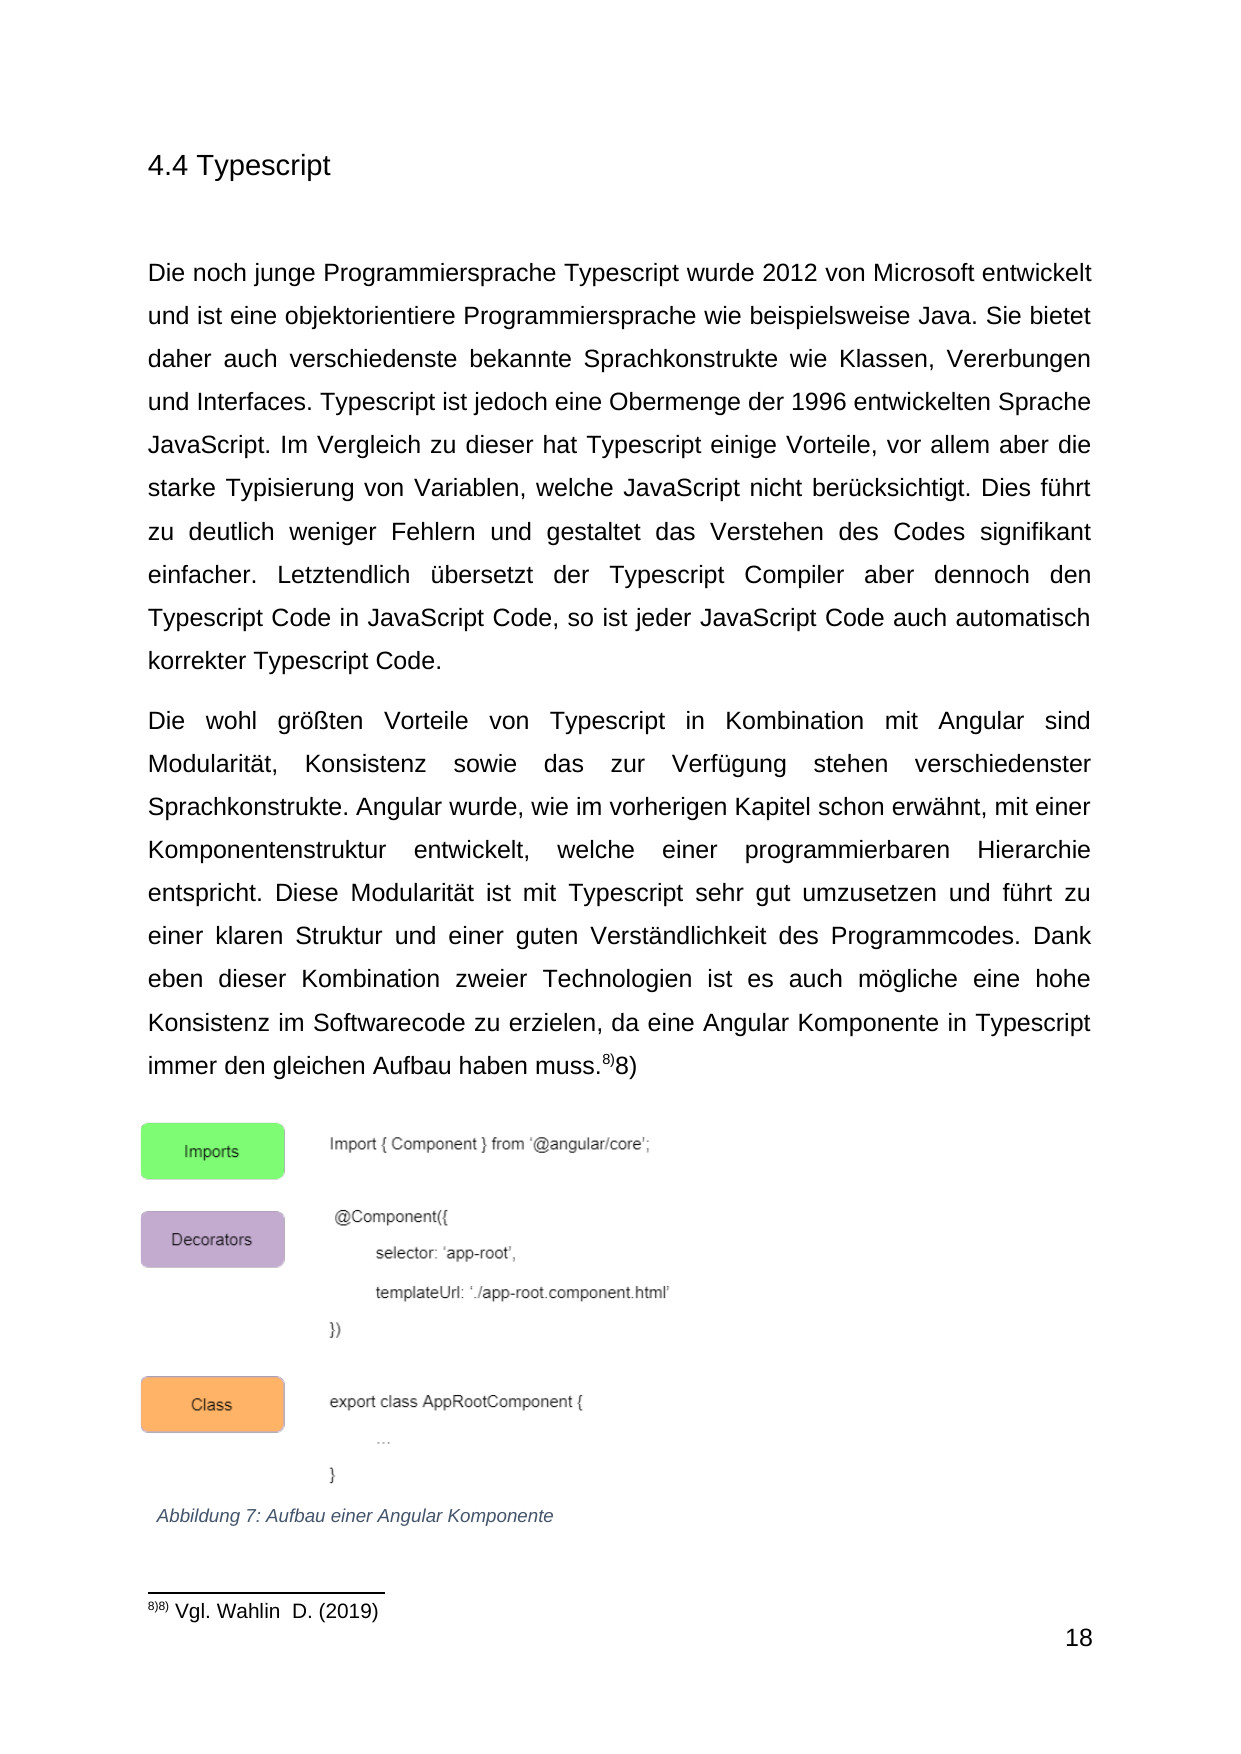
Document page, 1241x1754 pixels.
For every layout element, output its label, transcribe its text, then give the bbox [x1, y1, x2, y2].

subtitle 4.4 Typescript [148, 148, 1093, 181]
text Die noch junge Programmiersprache Typescript wurde 2012 von Microsoft entwickelt und ist eine objektorientiere Programmiersprache wie beispielsweise Java. Sie bietet daher auch verschiedenste bekannte Sprachkonstrukte wie Klassen, Vererbungen und Interfaces. Typescript ist jedoch eine Obermenge der 1996 entwickelten Sprache JavaScript. Im Vergleich zu dieser hat Typescript einige Vorteile, vor allem aber die starke Typisierung von Variablen, welche JavaScript nicht berücksichtigt. Dies führt zu deutlich weniger Fehlern und gestaltet das Verstehen des Codes signifikant einfacher. Letztendlich übersetzt der Typescript Compiler aber dennoch den Typescript Code in JavaScript Code, so ist jeder JavaScript Code auch automatisch korrekter Typescript Code. [148, 258, 1093, 674]
picture [140, 1090, 712, 1501]
text Die wohl größten Vorteile von Typescript in Kombination mit Angular sind Modularität, Konsistenz sowie das zur Verfügung stehen verschiedenster Sprachkonstrukte. Angular wurde, wie im vorherigen Kapitel schon erwähnt, mit einer Komponentenstruktur entwickelt, welche einer programmierbaren Hierarchie entspricht. Diese Modularität ist mit Typescript sehr gut umzusetzen und führt zu einer klaren Struktur und einer guten Verständlichkeit des Programmcodes. Dank eben dieser Kombination zweier Technologien ist es auch mögliche eine hohe Konsistenz im Softwarecode zu erzielen, da eine Angular Komponente in Typescript immer den gleichen Aufbau haben muss.8) [148, 706, 1093, 1079]
